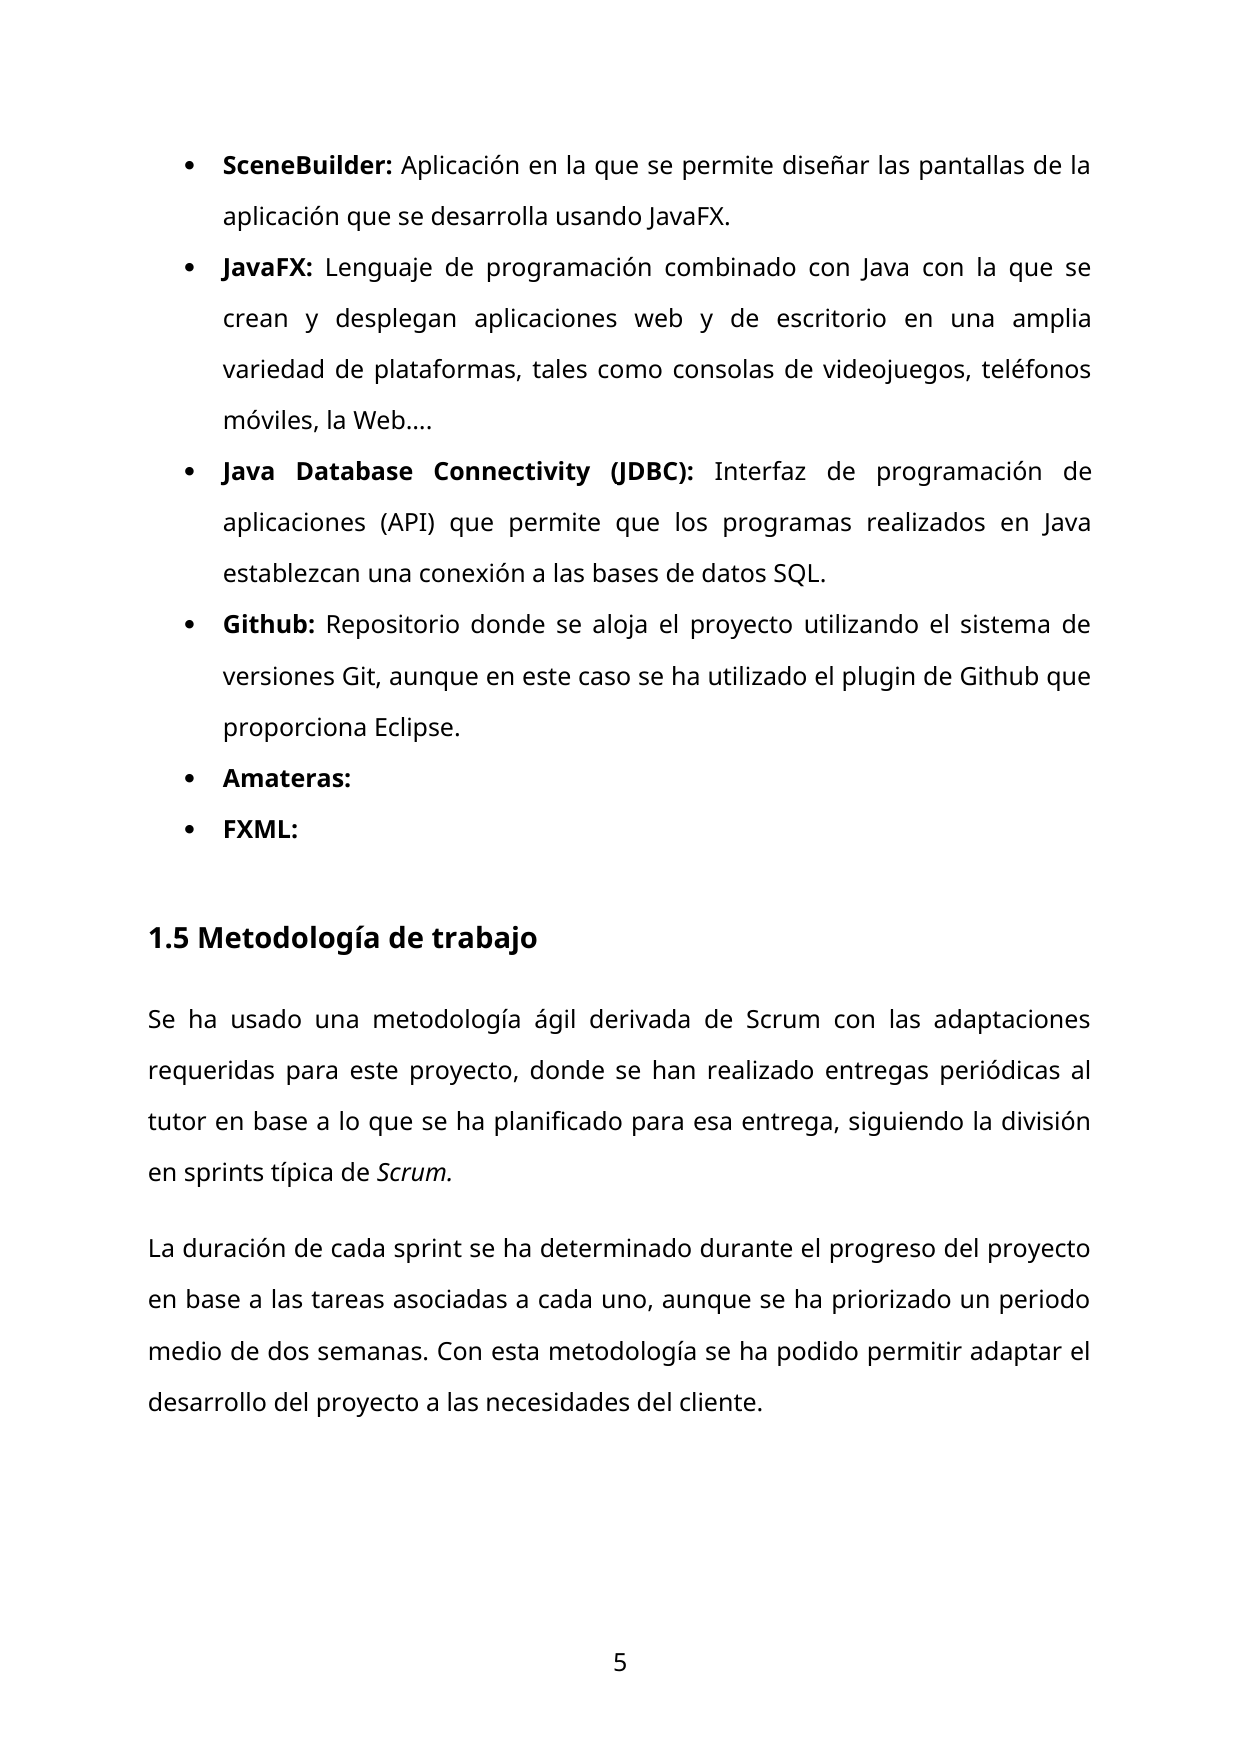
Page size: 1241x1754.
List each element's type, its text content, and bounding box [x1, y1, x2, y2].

list Github: Repositorio donde se aloja el proyecto utilizando el sistema de versiones Git, aunque en este caso se ha utilizado el plugin de Github que proporciona Eclipse. [185, 607, 1092, 743]
list Java Database Connectivity (JDBC): Interfaz de programación de aplicaciones (API) que permite que los programas realizados en Java establezcan una conexión a las bases de datos SQL. [185, 454, 1092, 590]
list FXML: [185, 811, 1092, 845]
text Se ha usado una metodología ágil derivada de Scrum con las adaptaciones requeridas para este proyecto, donde se han realizado entregas periódicas al tutor en base a lo que se ha planificado para esa entrega, siguiendo la división en sprints típica de Scrum. [148, 1002, 1092, 1189]
text La duración de cada sprint se ha determinado durante el progreso del proyecto en base a las tareas asociadas a cada uno, aunque se ha priorizado un periodo medio de dos semanas. Con esta metodología se ha podido permitir adaptar el desarrollo del proyecto a las necesidades del cliente. [148, 1231, 1092, 1418]
list JavaFX: Lenguaje de programación combinado con Java con la que se crean y desplegan aplicaciones web y de escritorio en una amplia variedad de plataformas, tales como consolas de videojuegos, teléfonos móviles, la Web…. [185, 250, 1092, 437]
list Amateras: [185, 760, 1092, 794]
text 1.5 Metodología de trabajo [148, 917, 1092, 957]
list SceneBuilder: Aplicación en la que se permite diseñar las pantallas de la aplicación que se desarrolla usando JavaFX. [185, 148, 1092, 233]
